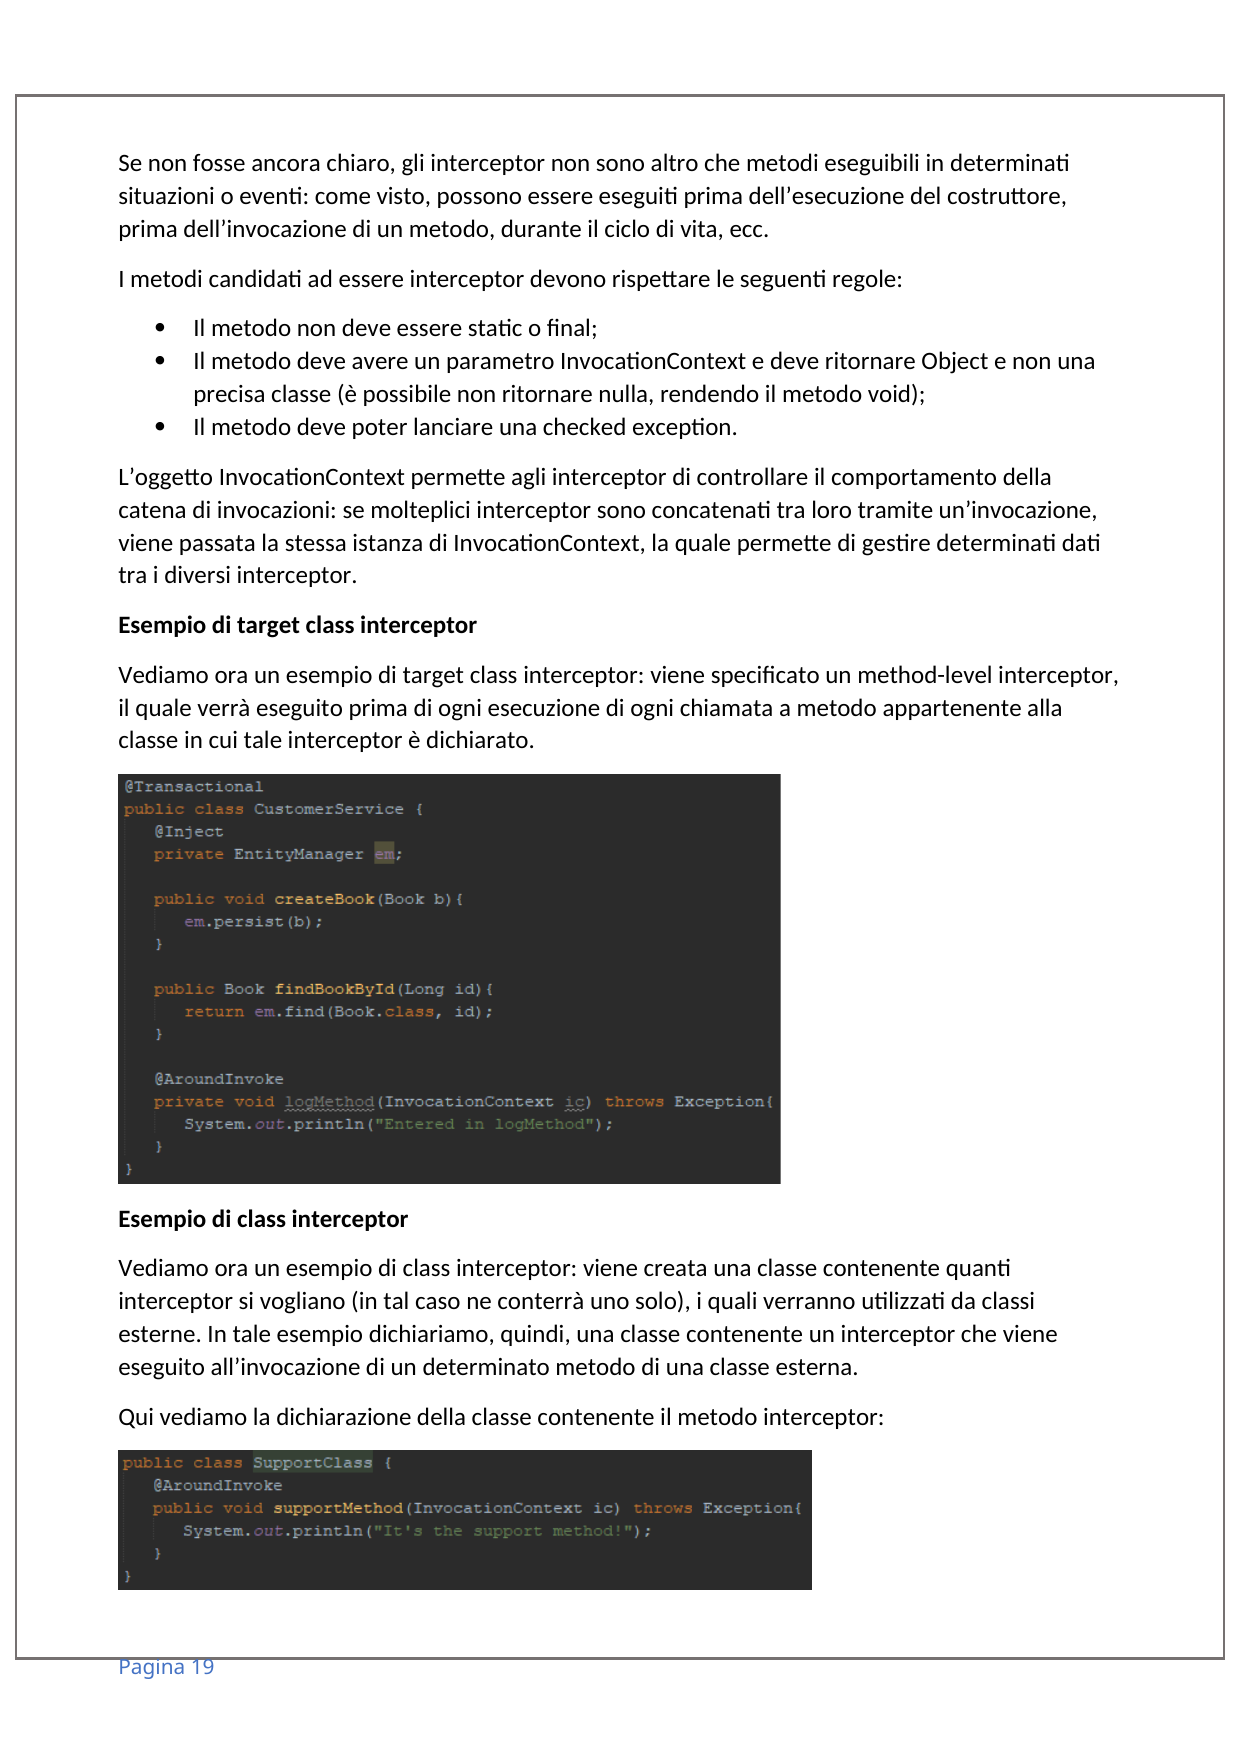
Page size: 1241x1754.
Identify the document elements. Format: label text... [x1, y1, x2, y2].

list Il metodo deve poter lanciare una checked exception. [156, 411, 1122, 442]
text Vediamo ora un esempio di target class interceptor: viene specificato un method-level interceptor, il quale verrà eseguito prima di ogni esecuzione di ogni chiamata a metodo appartenente alla classe in cui tale interceptor è dichiarato. [118, 659, 1122, 755]
text Qui vediamo la dichiarazione della classe contenente il metodo interceptor: [118, 1401, 1122, 1431]
text L’oggetto InvocationContext permette agli interceptor di controllare il comportamento della catena di invocazioni: se molteplici interceptor sono concatenati tra loro tramite un’invocazione, viene passata la stessa istanza di InvocationContext, la quale permette di gestire determinati dati tra i diversi interceptor. [118, 461, 1122, 590]
text I metodi candidati ad essere interceptor devono rispettare le seguenti regole: [118, 263, 1122, 293]
picture [118, 1450, 812, 1590]
text Esempio di class interceptor [118, 1203, 1122, 1233]
picture [118, 774, 781, 1184]
text Esempio di target class interceptor [118, 609, 1122, 640]
text Se non fosse ancora chiaro, gli interceptor non sono altro che metodi eseguibili in determinati situazioni o eventi: come visto, possono essere eseguiti prima dell’esecuzione del costruttore, prima dell’invocazione di un metodo, durante il ciclo di vita, ecc. [118, 148, 1122, 244]
text Vediamo ora un esempio di class interceptor: viene creata una classe contenente quanti interceptor si vogliano (in tal caso ne conterrà uno solo), i quali verranno utilizzati da classi esterne. In tale esempio dichiariamo, quindi, una classe contenente un interceptor che viene eseguito all’invocazione di un determinato metodo di una classe esterna. [118, 1252, 1122, 1382]
list Il metodo non deve essere static o final; [156, 313, 1122, 343]
list Il metodo deve avere un parametro InvocationContext e deve ritornare Object e non una precisa classe (è possibile non ritornare nulla, rendendo il metodo void); [156, 346, 1122, 409]
